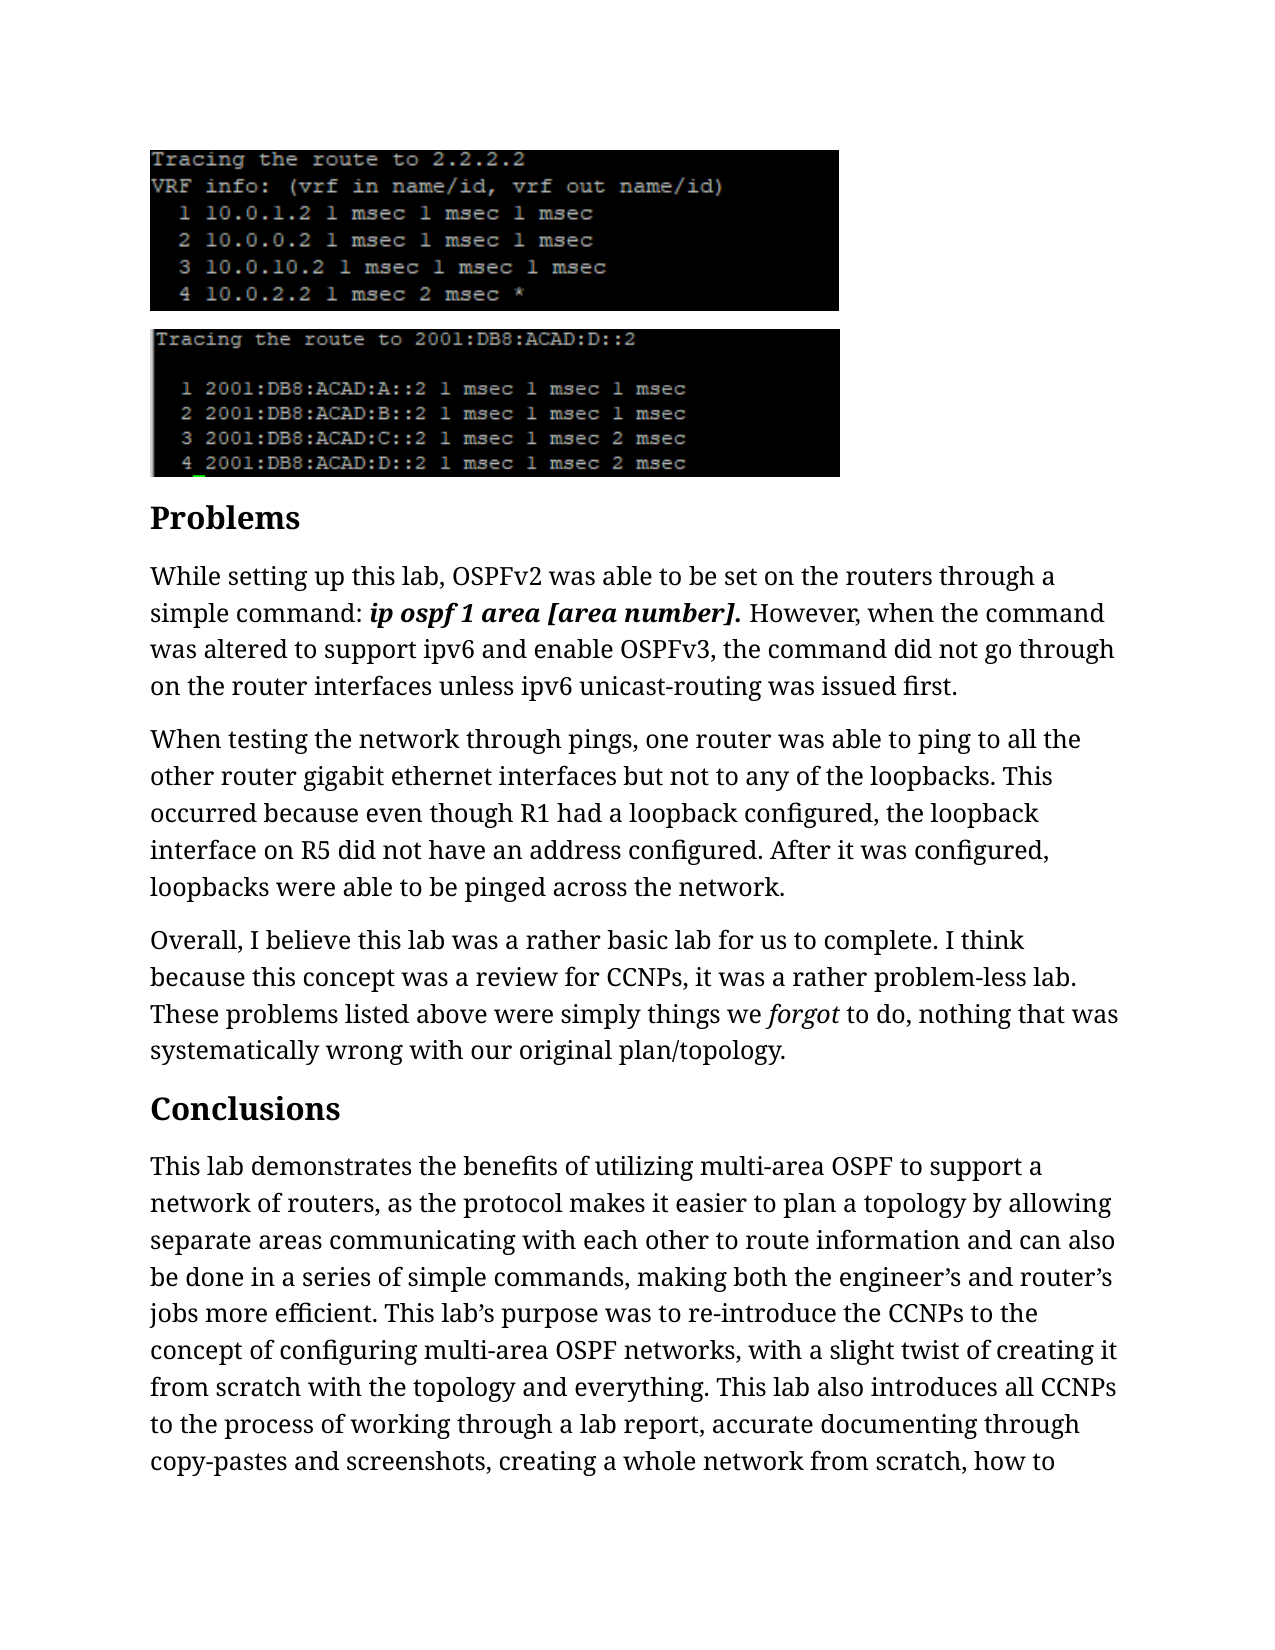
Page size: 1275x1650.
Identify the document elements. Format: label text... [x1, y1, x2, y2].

text Overall, I believe this lab was a rather basic lab for us to complete. I think because this concept was a review for CCNPs, it was a rather problem-less lab. These problems listed above were simply things we forgot to do, nothing that was systematically wrong with our original plan/topology. [150, 923, 1125, 1067]
picture [150, 329, 840, 477]
text When testing the network through pings, one router was able to ping to all the other router gigabit ethernet interfaces but not to any of the loopbacks. This occurred because even though R1 had a loopback configured, the loopback interface on R5 did not have an address configured. After it was configured, loopbacks were able to be pinged across the network. [150, 722, 1125, 903]
text Problems [150, 496, 1125, 538]
text Conclusions [150, 1086, 1125, 1129]
text While setting up this lab, OSPFv2 was able to be set on the routers through a simple command: ip ospf 1 area [area number]. However, when the command was altered to support ipv6 and enable OSPFv3, the command did not go through on the router interfaces unless ipv6 unicast-routing was issued first. [150, 558, 1125, 703]
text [150, 1149, 1125, 1477]
picture [150, 150, 839, 311]
